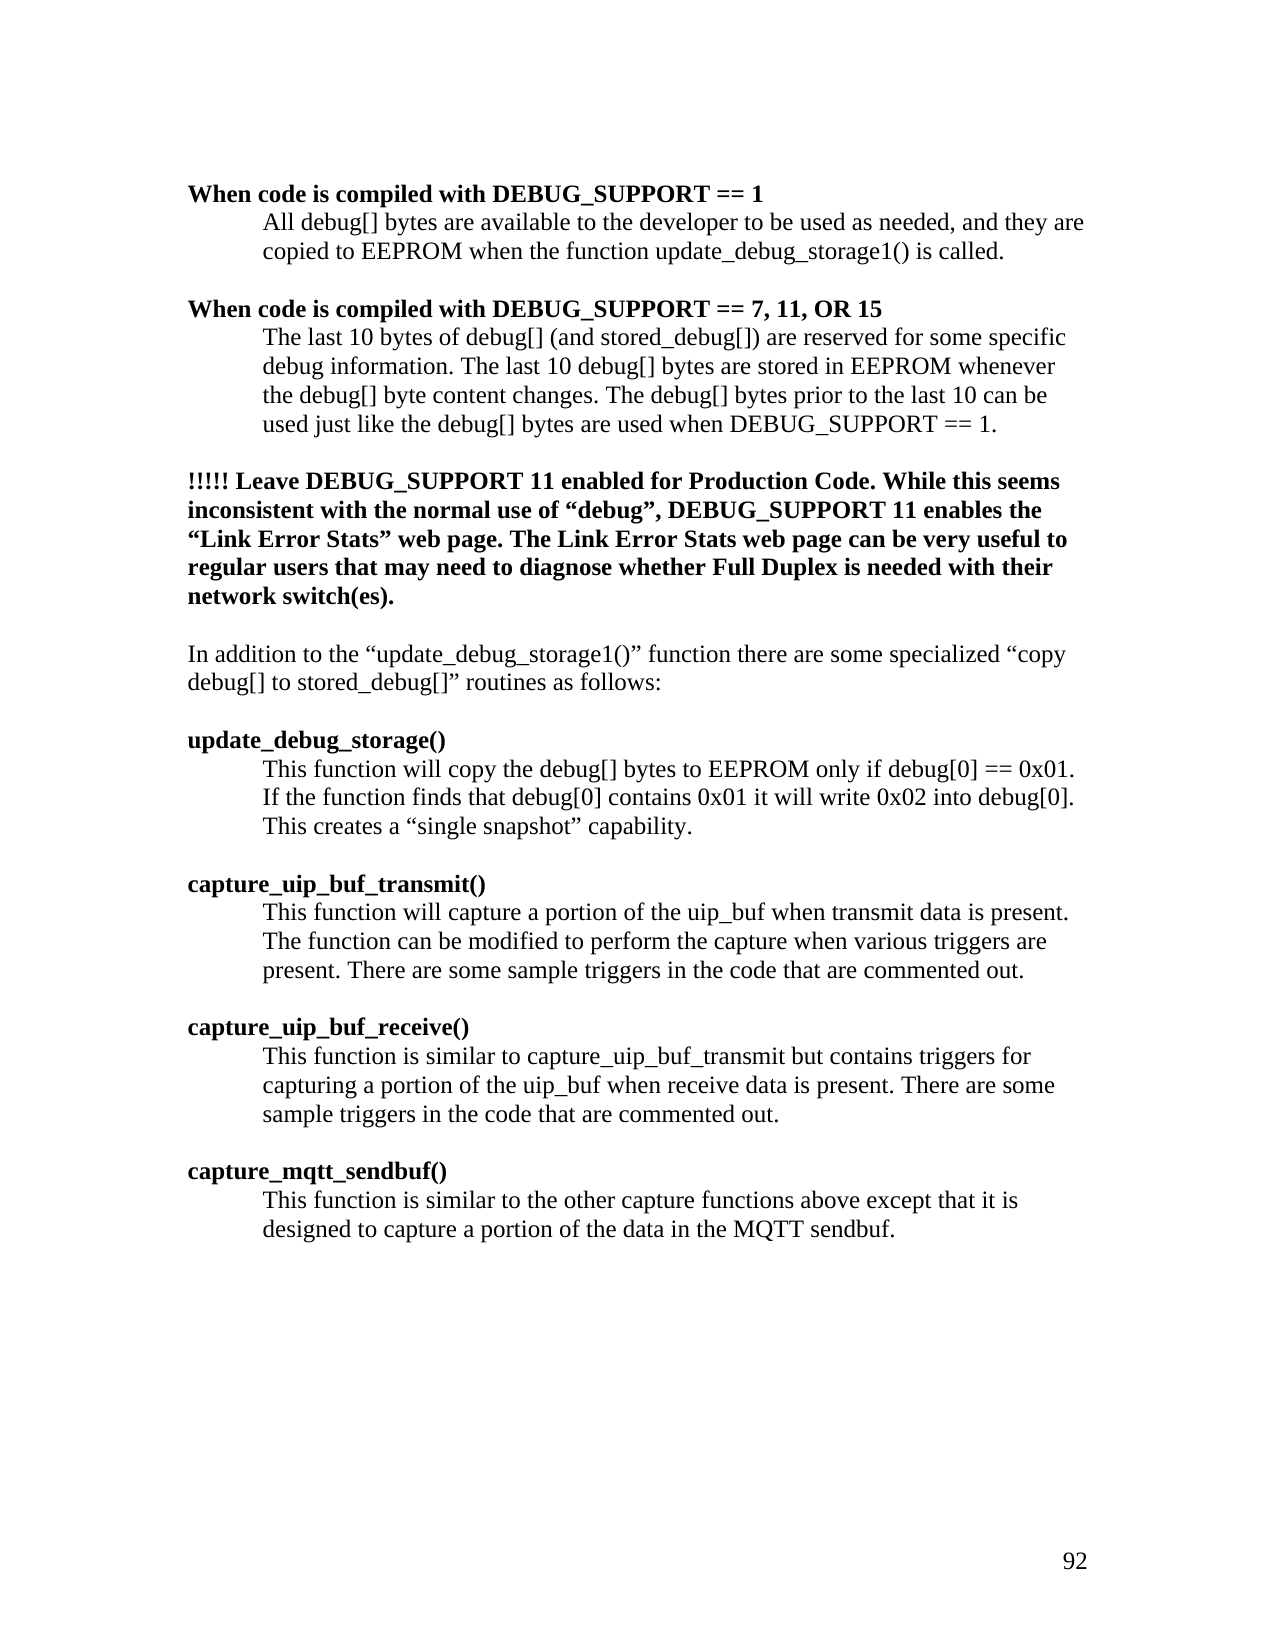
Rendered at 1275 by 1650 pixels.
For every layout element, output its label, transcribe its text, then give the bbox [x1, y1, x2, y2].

text When code is compiled with DEBUG_SUPPORT == 7, 11, OR 15 [187, 294, 1087, 322]
text This function will copy the debug[] bytes to EEPROM only if debug[0] == 0x01. If the function finds that debug[0] contains 0x01 it will write 0x02 into debug[0]. This creates a “single snapshot” capability. [262, 754, 1087, 840]
text This function is similar to the other capture functions above except that it is designed to capture a portion of the data in the MQTT sendbuf. [262, 1185, 1087, 1242]
text In addition to the “update_debug_storage1()” function there are some specialized “copy debug[] to stored_debug[]” routines as follows: [187, 639, 1087, 696]
text This function is similar to capture_uip_buf_transmit but contains triggers for capturing a portion of the uip_buf when receive data is present. There are some sample triggers in the code that are commented out. [262, 1041, 1087, 1127]
text capture_uip_buf_transmit() [187, 869, 1087, 897]
text When code is compiled with DEBUG_SUPPORT == 1 [187, 179, 1087, 207]
text This function will capture a portion of the uip_buf when transmit data is present. The function can be modified to perform the capture when various triggers are present. There are some sample triggers in the code that are commented out. [262, 897, 1087, 984]
text All debug[] bytes are available to the developer to be used as needed, and they are copied to EEPROM when the function update_debug_storage1() is called. [262, 207, 1087, 265]
text capture_mqtt_sendbuf() [187, 1156, 1087, 1185]
text capture_uip_buf_receive() [187, 1012, 1087, 1041]
text !!!!! Leave DEBUG_SUPPORT 11 enabled for Production Code. While this seems inconsistent with the normal use of “debug”, DEBUG_SUPPORT 11 enables the “Link Error Stats” web page. The Link Error Stats web page can be very useful to regular users that may need to diagnose whether Full Duplex is needed with their network switch(es). [187, 466, 1087, 610]
text The last 10 bytes of debug[] (and stored_debug[]) are reserved for some specific debug information. The last 10 debug[] bytes are stored in EEPROM whenever the debug[] byte content changes. The debug[] bytes prior to the last 10 can be used just like the debug[] bytes are used when DEBUG_SUPPORT == 1. [262, 322, 1087, 437]
text update_debug_storage() [187, 725, 1087, 754]
